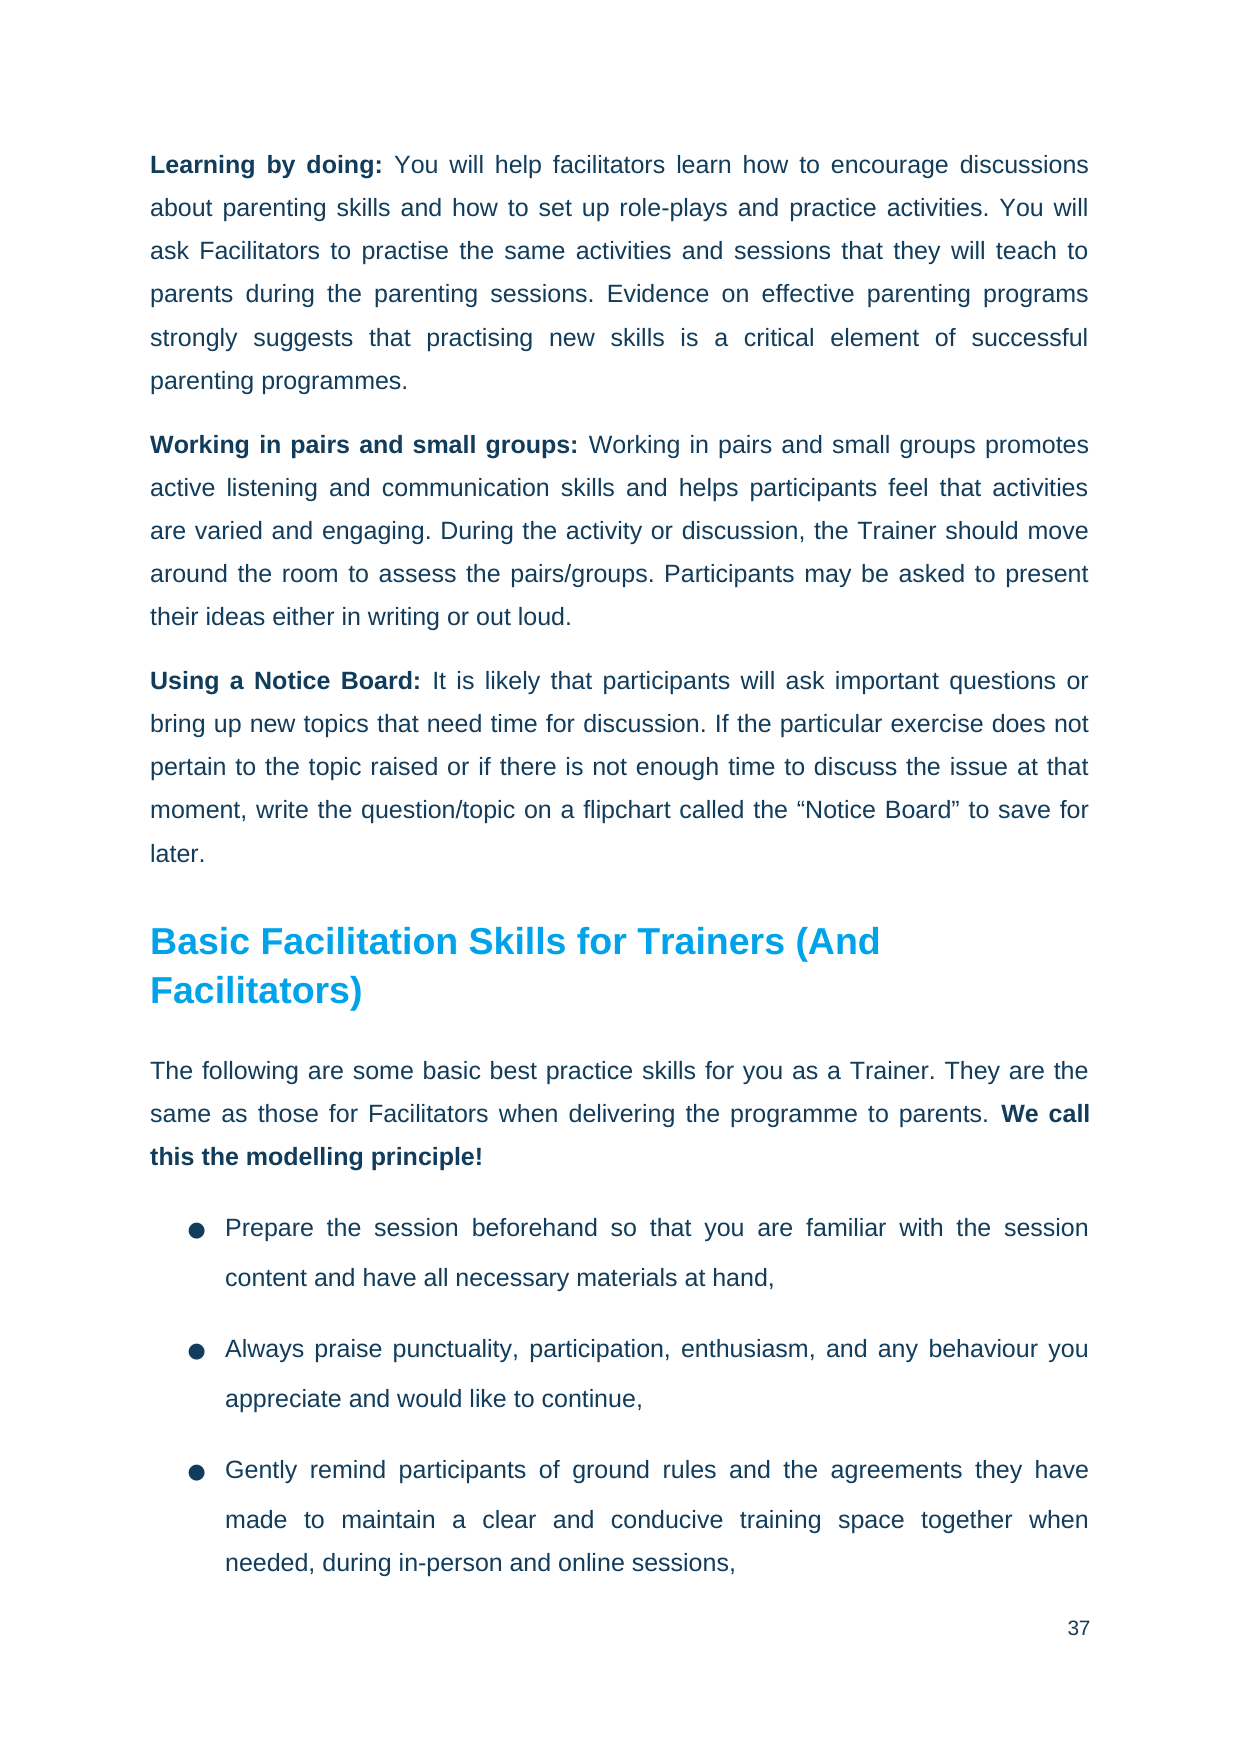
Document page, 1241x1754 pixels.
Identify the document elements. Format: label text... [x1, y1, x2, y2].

text Working in pairs and small groups: Working in pairs and small groups promotes active listening and communication skills and helps participants feel that activities are varied and engaging. During the activity or discussion, the Trainer should move around the room to assess the pairs/groups. Participants may be asked to present their ideas either in writing or out loud. [150, 429, 1090, 631]
text Learning by doing: You will help facilitators learn how to encourage discussions about parenting skills and how to set up role-plays and practice activities. You will ask Facilitators to practise the same activities and sessions that they will teach to parents during the parenting sessions. Evidence on effective parenting programs strongly suggests that practising new skills is a critical element of successful parenting programmes. [150, 150, 1090, 394]
subtitle Basic Facilitation Skills for Trainers (And Facilitators) [150, 919, 1090, 1012]
list Always praise punctuality, participation, enthusiasm, and any behaviour you appreciate and would like to continue, [187, 1327, 1090, 1413]
text Using a Notice Board: It is likely that participants will ask important questions or bring up new topics that need time for discussion. If the particular exercise does not pertain to the topic raised or if there is not enough time to discuss the issue at that moment, write the question/topic on a flipchart called the “Notice Board” to save for later. [150, 666, 1090, 867]
list Prepare the session beforehand so that you are familiar with the session content and have all necessary materials at hand, [187, 1206, 1090, 1292]
list Gently remind participants of ground rules and the agreements they have made to maintain a clear and conducive training space together when needed, during in-person and online sessions, [187, 1448, 1090, 1577]
text The following are some basic best practice skills for you as a Trainer. They are the same as those for Facilitators when delivering the programme to parents. We call this the modelling principle! [150, 1056, 1090, 1171]
